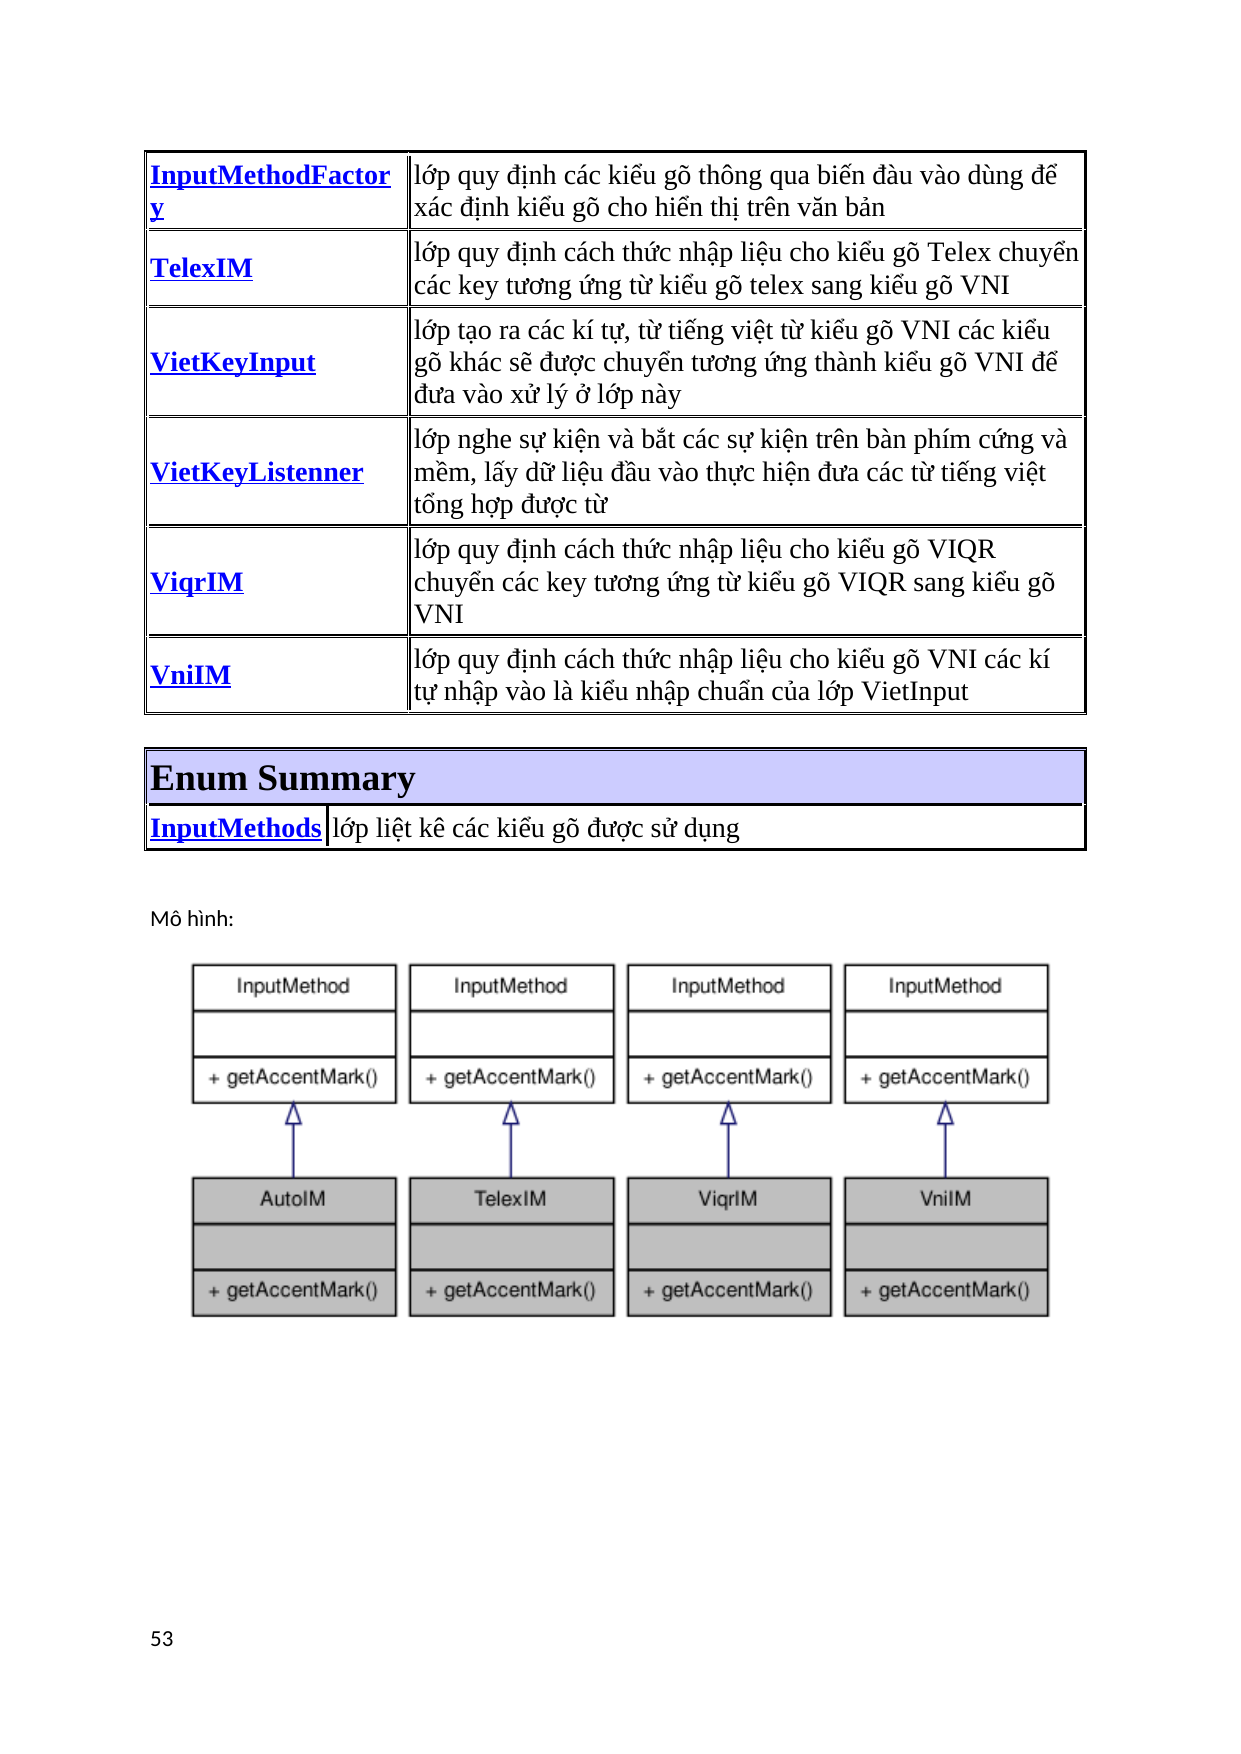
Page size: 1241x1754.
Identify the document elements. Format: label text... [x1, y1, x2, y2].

picture [185, 957, 1055, 1325]
table_cell VietKeyListenner [147, 415, 407, 524]
table_cell lớp tạo ra các kí tự, từ tiếng việt từ kiểu gõ VNI các kiểu gõ khác sẽ được chuyển tương ứng thành kiểu gõ VNI để đưa vào xử lý ở lớp này [409, 305, 1086, 414]
table_cell InputMethods [145, 803, 327, 848]
table_header Enum Summary [147, 751, 1084, 803]
table_cell lớp quy định cách thức nhập liệu cho kiểu gõ Telex chuyển các key tương ứng từ kiểu gõ telex sang kiểu gõ VNI [411, 228, 1085, 305]
table_cell lớp quy định cách thức nhập liệu cho kiểu gõ VNI các kí tự nhập vào là kiểu nhập chuẩn của lớp VietInput [409, 634, 1085, 712]
table_cell InputMethodFactory [147, 152, 409, 227]
text Mô hình: [150, 904, 1090, 932]
table_cell lớp quy định cách thức nhập liệu cho kiểu gõ VIQR chuyển các key tương ứng từ kiểu gõ VIQR sang kiểu gõ VNI [411, 524, 1085, 634]
table_cell TelexIM [147, 228, 407, 305]
table_cell VniIM [147, 634, 409, 712]
table_cell lớp quy định các kiểu gõ thông qua biến đàu vào dùng để xác định kiểu gõ cho hiển thị trên văn bản [409, 153, 1084, 227]
table_cell ViqrIM [147, 524, 407, 634]
table_cell lớp liệt kê các kiểu gõ được sử dụng [327, 803, 1086, 848]
table_cell VietKeyInput [145, 305, 409, 414]
table_cell lớp nghe sự kiện và bắt các sự kiện trên bàn phím cứng và mềm, lấy dữ liệu đầu vào thực hiện đưa các từ tiếng việt tổng hợp được từ [411, 415, 1085, 524]
